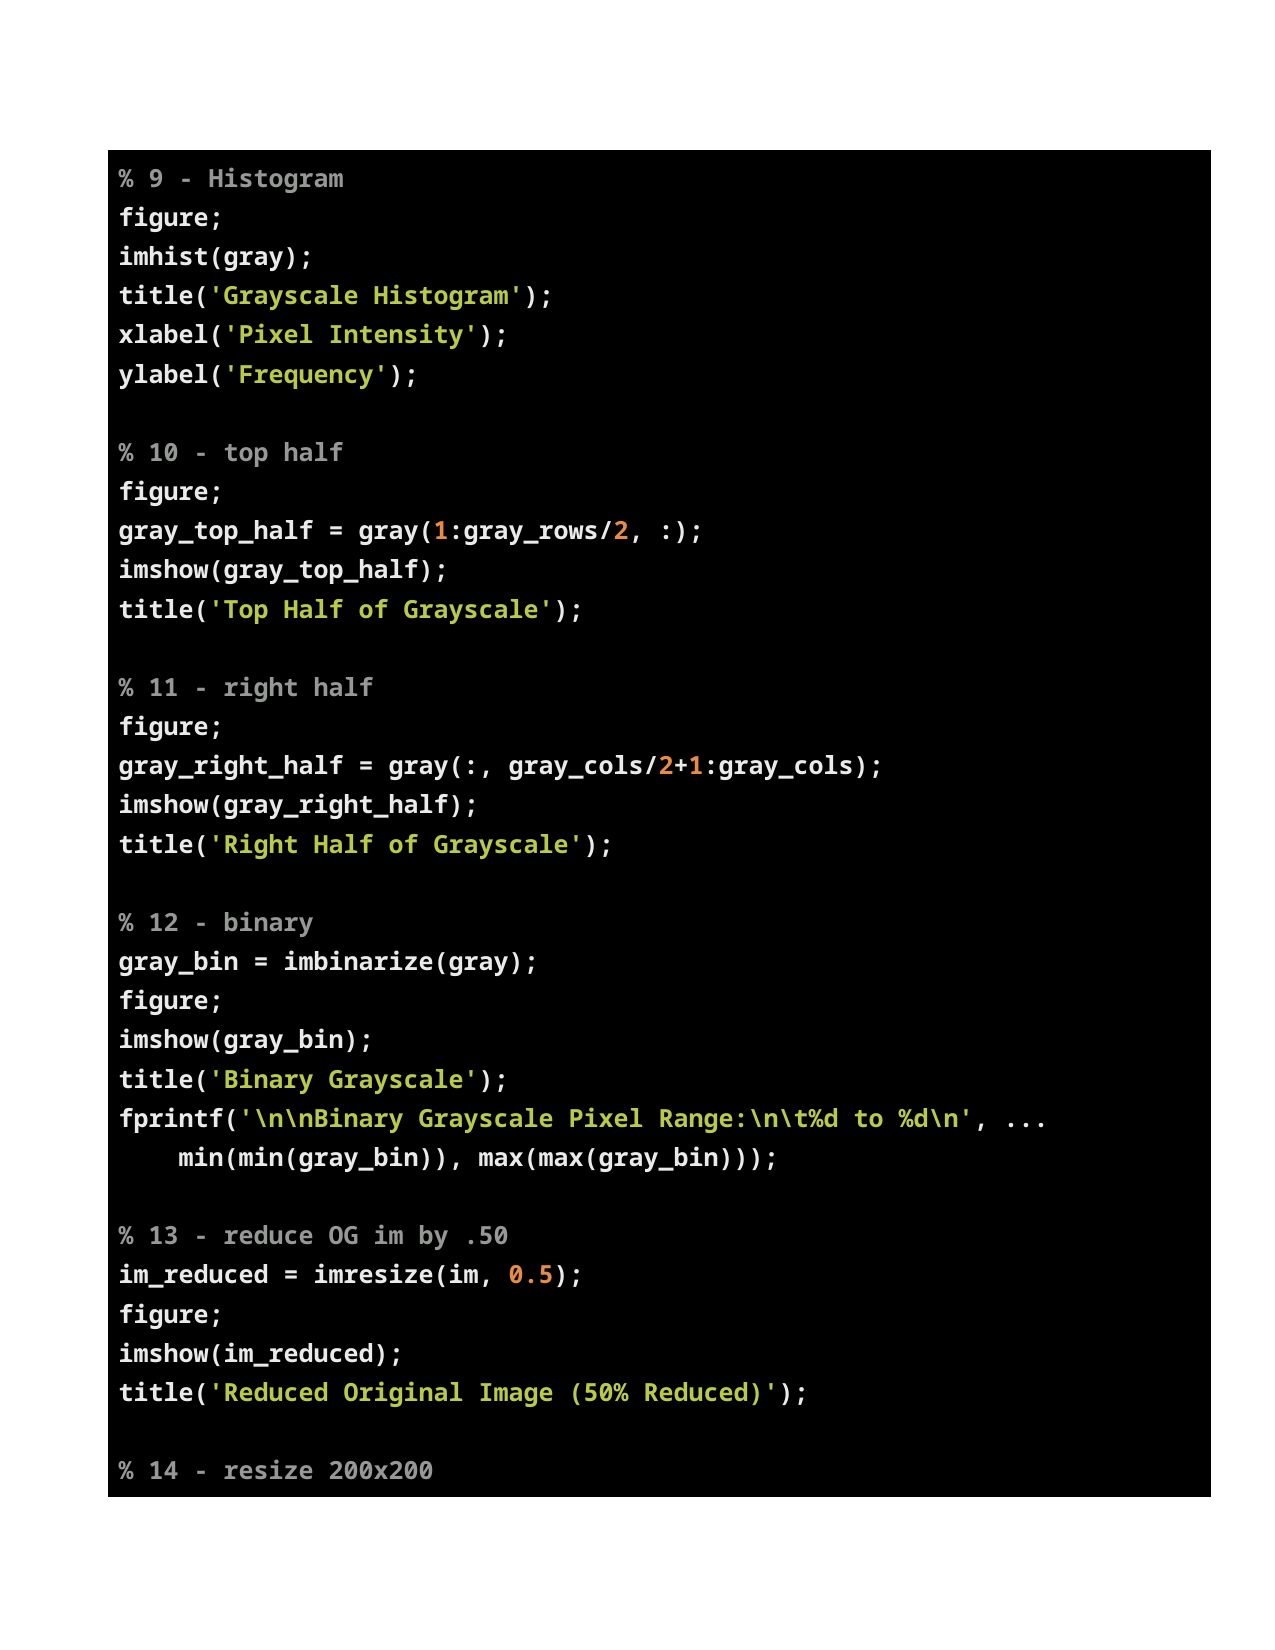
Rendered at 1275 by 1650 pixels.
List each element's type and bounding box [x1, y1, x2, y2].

table_header [108, 150, 1211, 1497]
